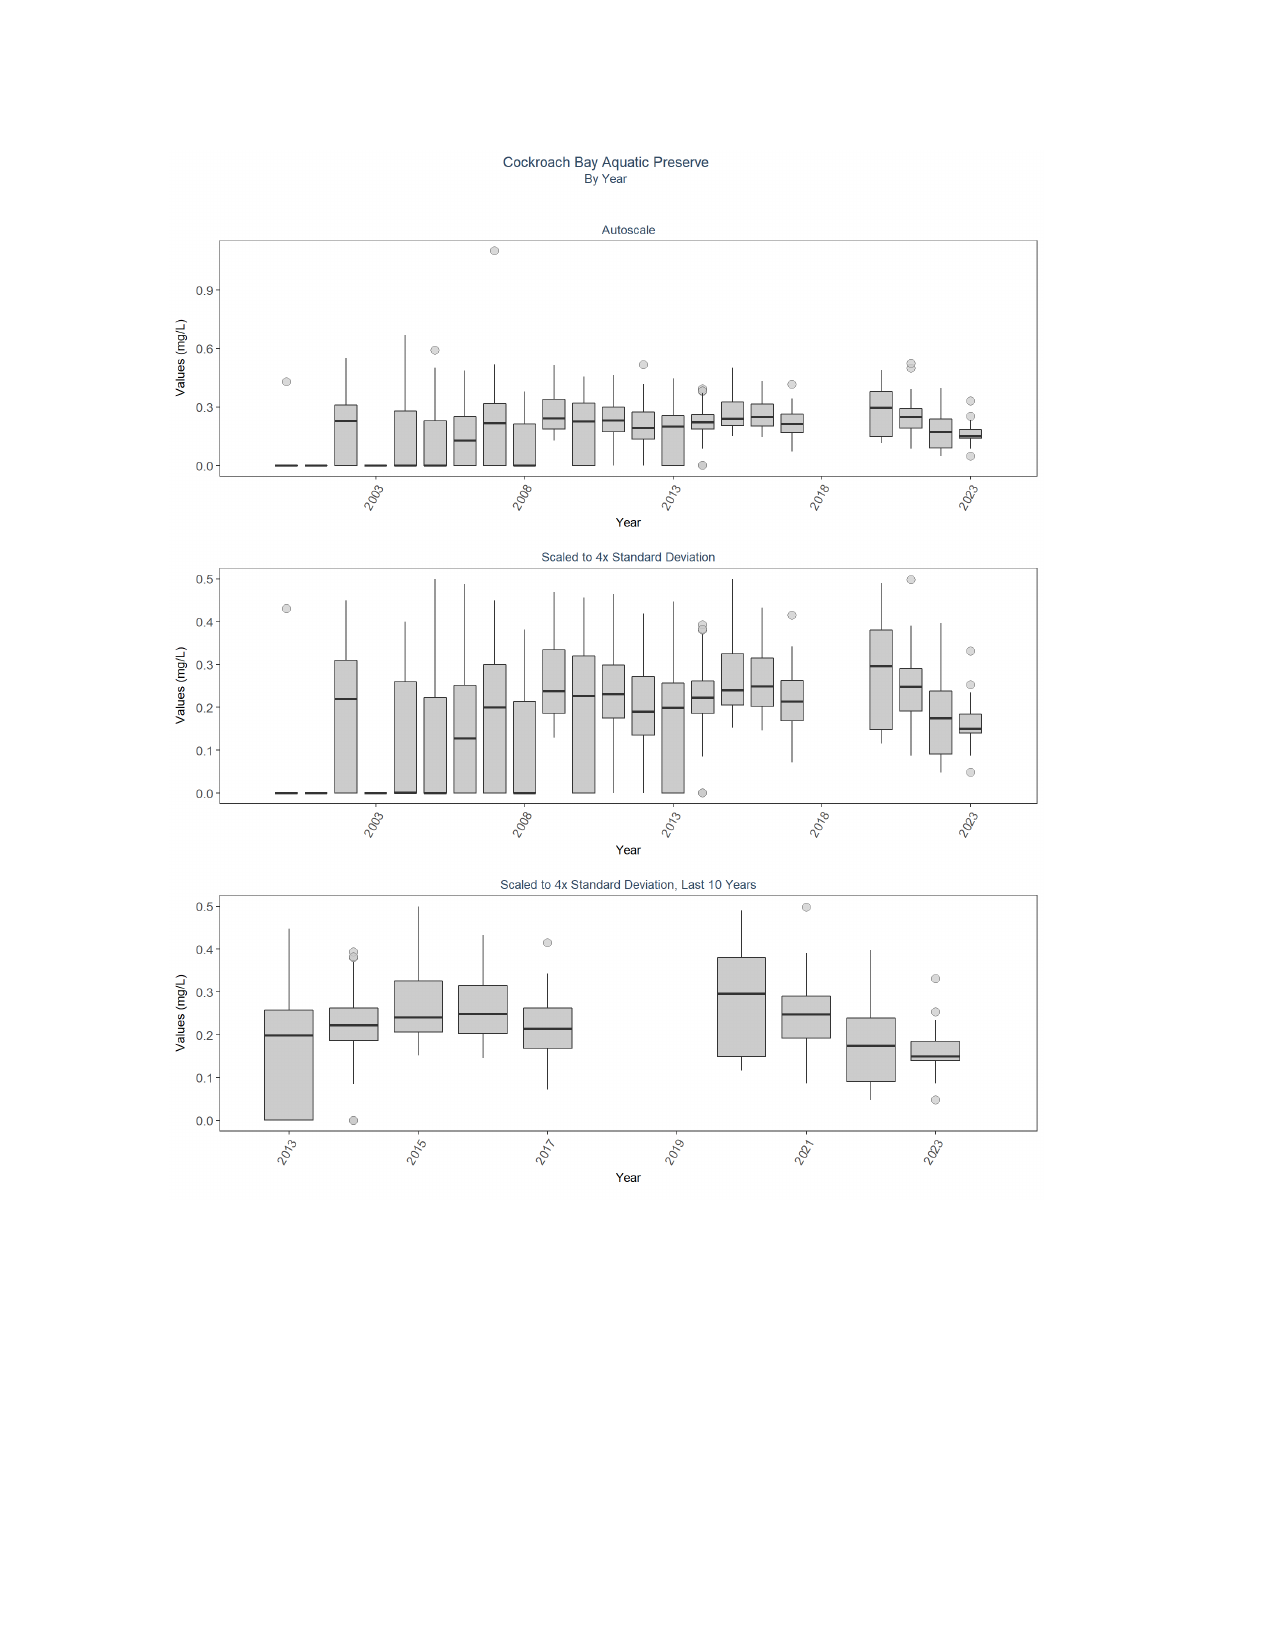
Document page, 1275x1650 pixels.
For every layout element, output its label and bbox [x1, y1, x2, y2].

picture [168, 150, 1044, 1200]
